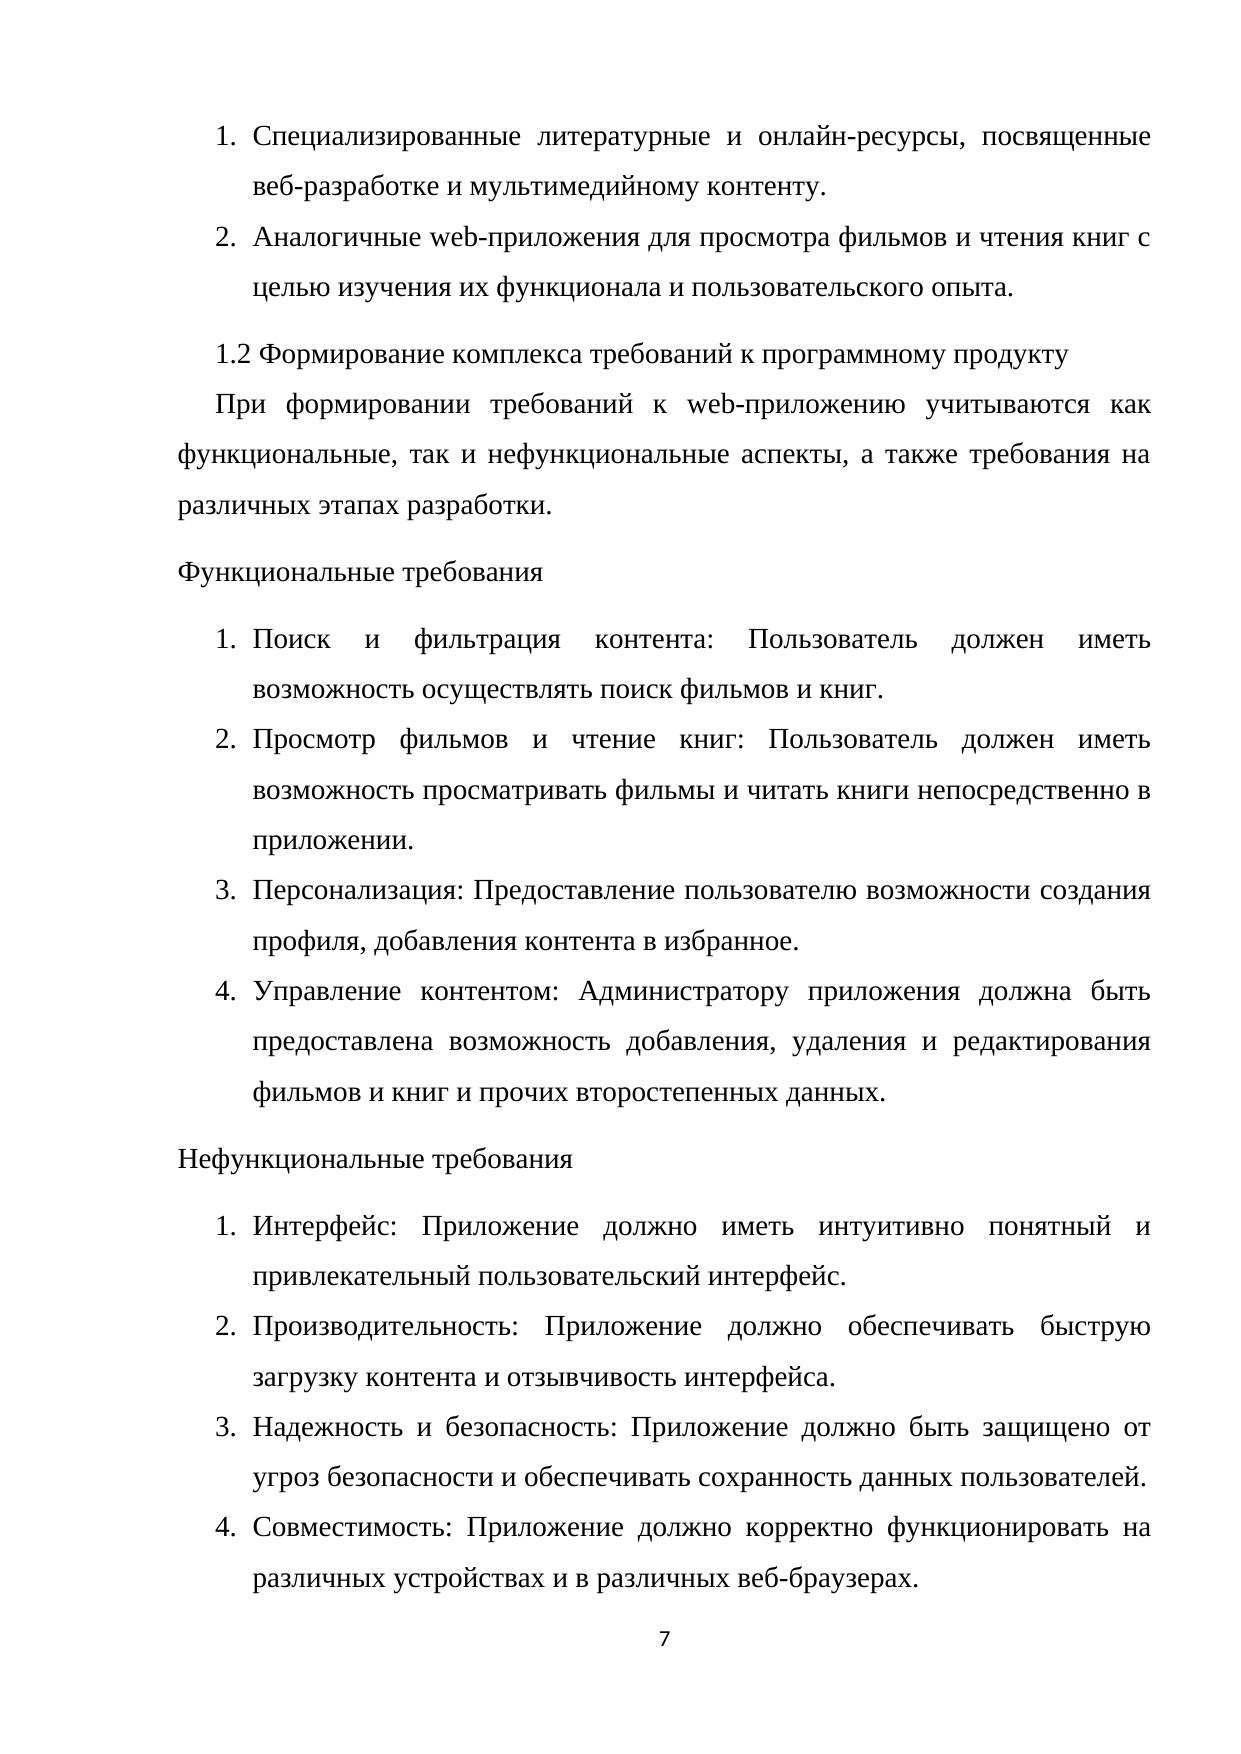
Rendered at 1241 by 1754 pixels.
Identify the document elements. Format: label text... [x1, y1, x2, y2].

list Поиск и фильтрация контента: Пользователь должен иметь возможность осуществлять поиск фильмов и книг. [215, 621, 1152, 705]
list Просмотр фильмов и чтение книг: Пользователь должен иметь возможность просматривать фильмы и читать книги непосредственно в приложении. [215, 722, 1152, 856]
list Совместимость: Приложение должно корректно функционировать на различных устройствах и в различных веб-браузерах. [215, 1509, 1152, 1593]
text При формировании требований к web-приложению учитываются как функциональные, так и нефункциональные аспекты, а также требования на различных этапах разработки. [177, 386, 1152, 521]
list Управление контентом: Администратору приложения должна быть предоставлена возможность добавления, удаления и редактирования фильмов и книг и прочих второстепенных данных. [215, 973, 1152, 1107]
subtitle 1.2 Формирование комплекса требований к программному продукту [177, 336, 1152, 369]
list Интерфейс: Приложение должно иметь интуитивно понятный и привлекательный пользовательский интерфейс. [215, 1208, 1152, 1292]
text Функциональные требования [177, 554, 1152, 587]
text Нефункциональные требования [177, 1141, 1152, 1174]
list Персонализация: Предоставление пользователю возможности создания профиля, добавления контента в избранное. [215, 872, 1152, 956]
list Надежность и безопасность: Приложение должно быть защищено от угроз безопасности и обеспечивать сохранность данных пользователей. [215, 1409, 1152, 1493]
list Специализированные литературные и онлайн-ресурсы, посвященные веб-разработке и мультимедийному контенту. [215, 118, 1152, 202]
list Аналогичные web-приложения для просмотра фильмов и чтения книг с целью изучения их функционала и пользовательского опыта. [215, 219, 1152, 303]
list Производительность: Приложение должно обеспечивать быструю загрузку контента и отзывчивость интерфейса. [215, 1308, 1152, 1392]
